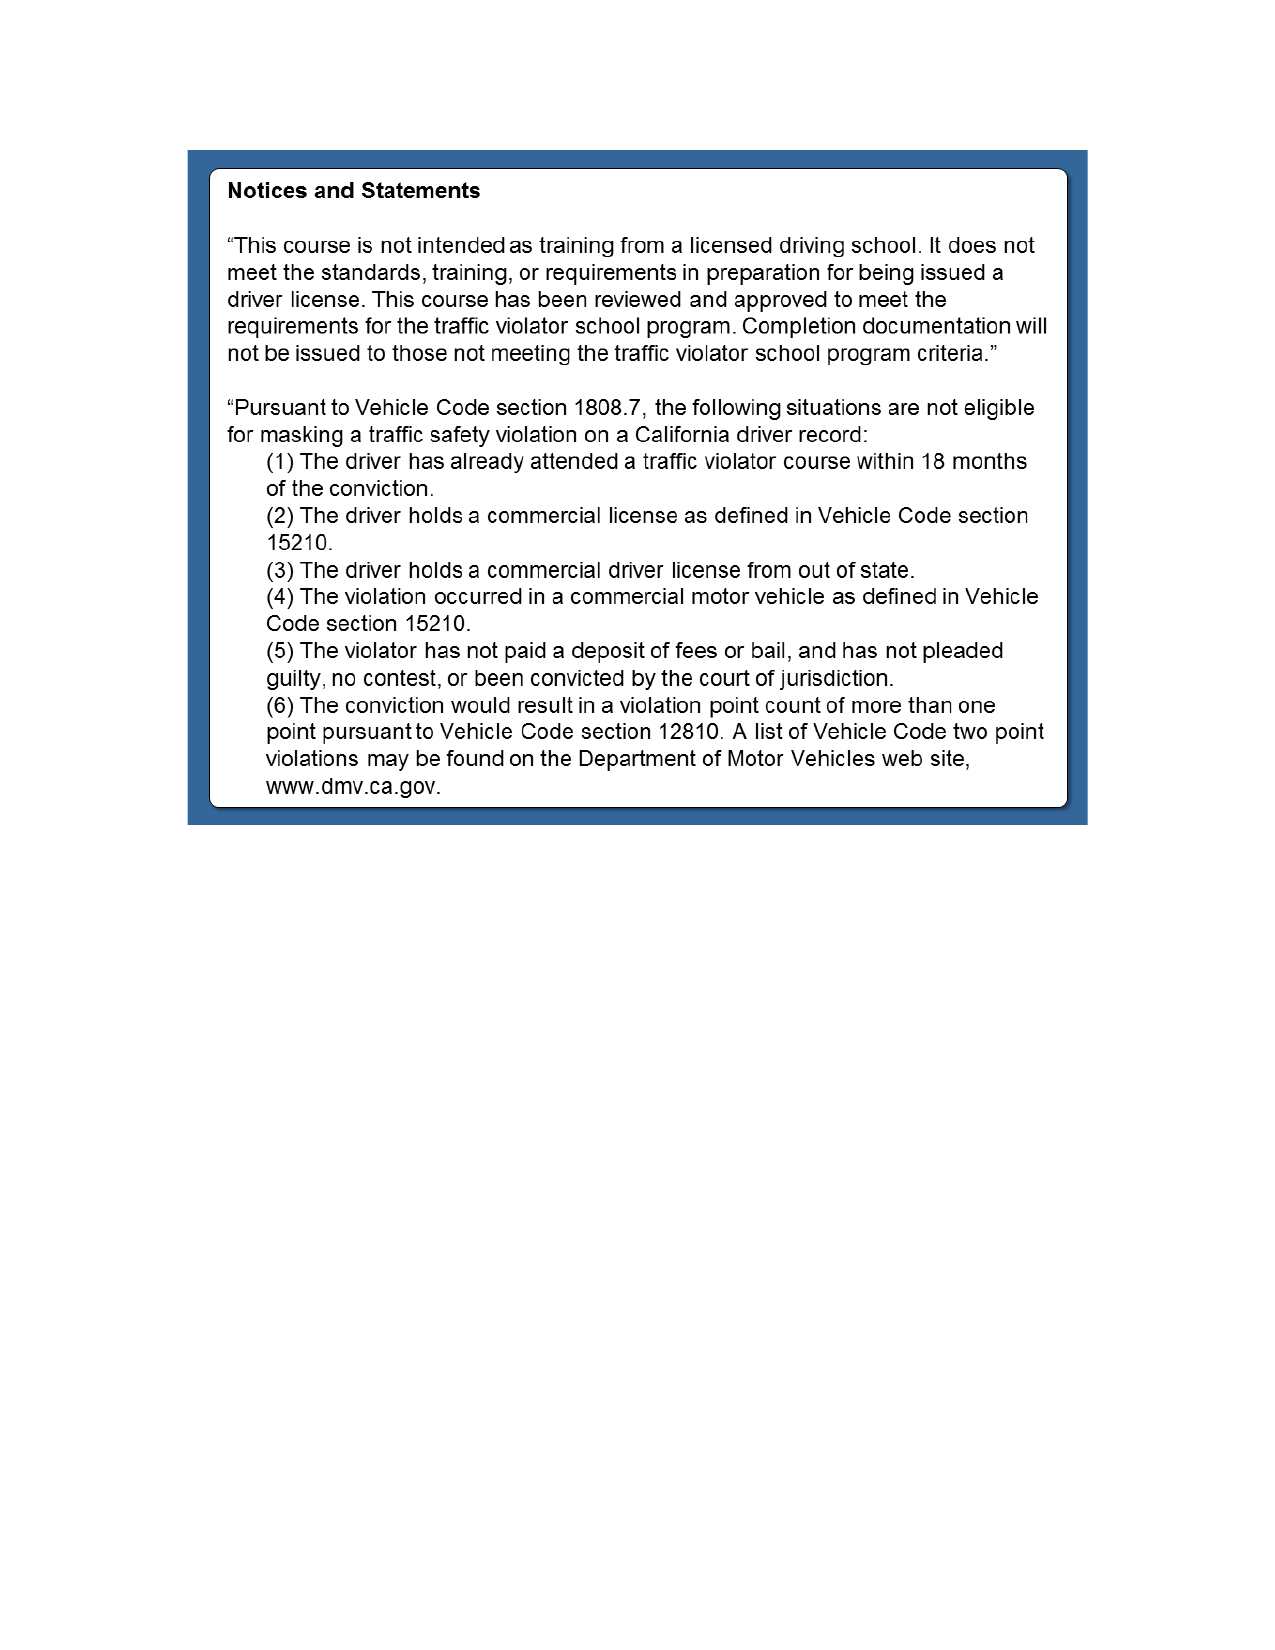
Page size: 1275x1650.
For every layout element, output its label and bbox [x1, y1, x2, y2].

picture [187, 150, 1088, 825]
